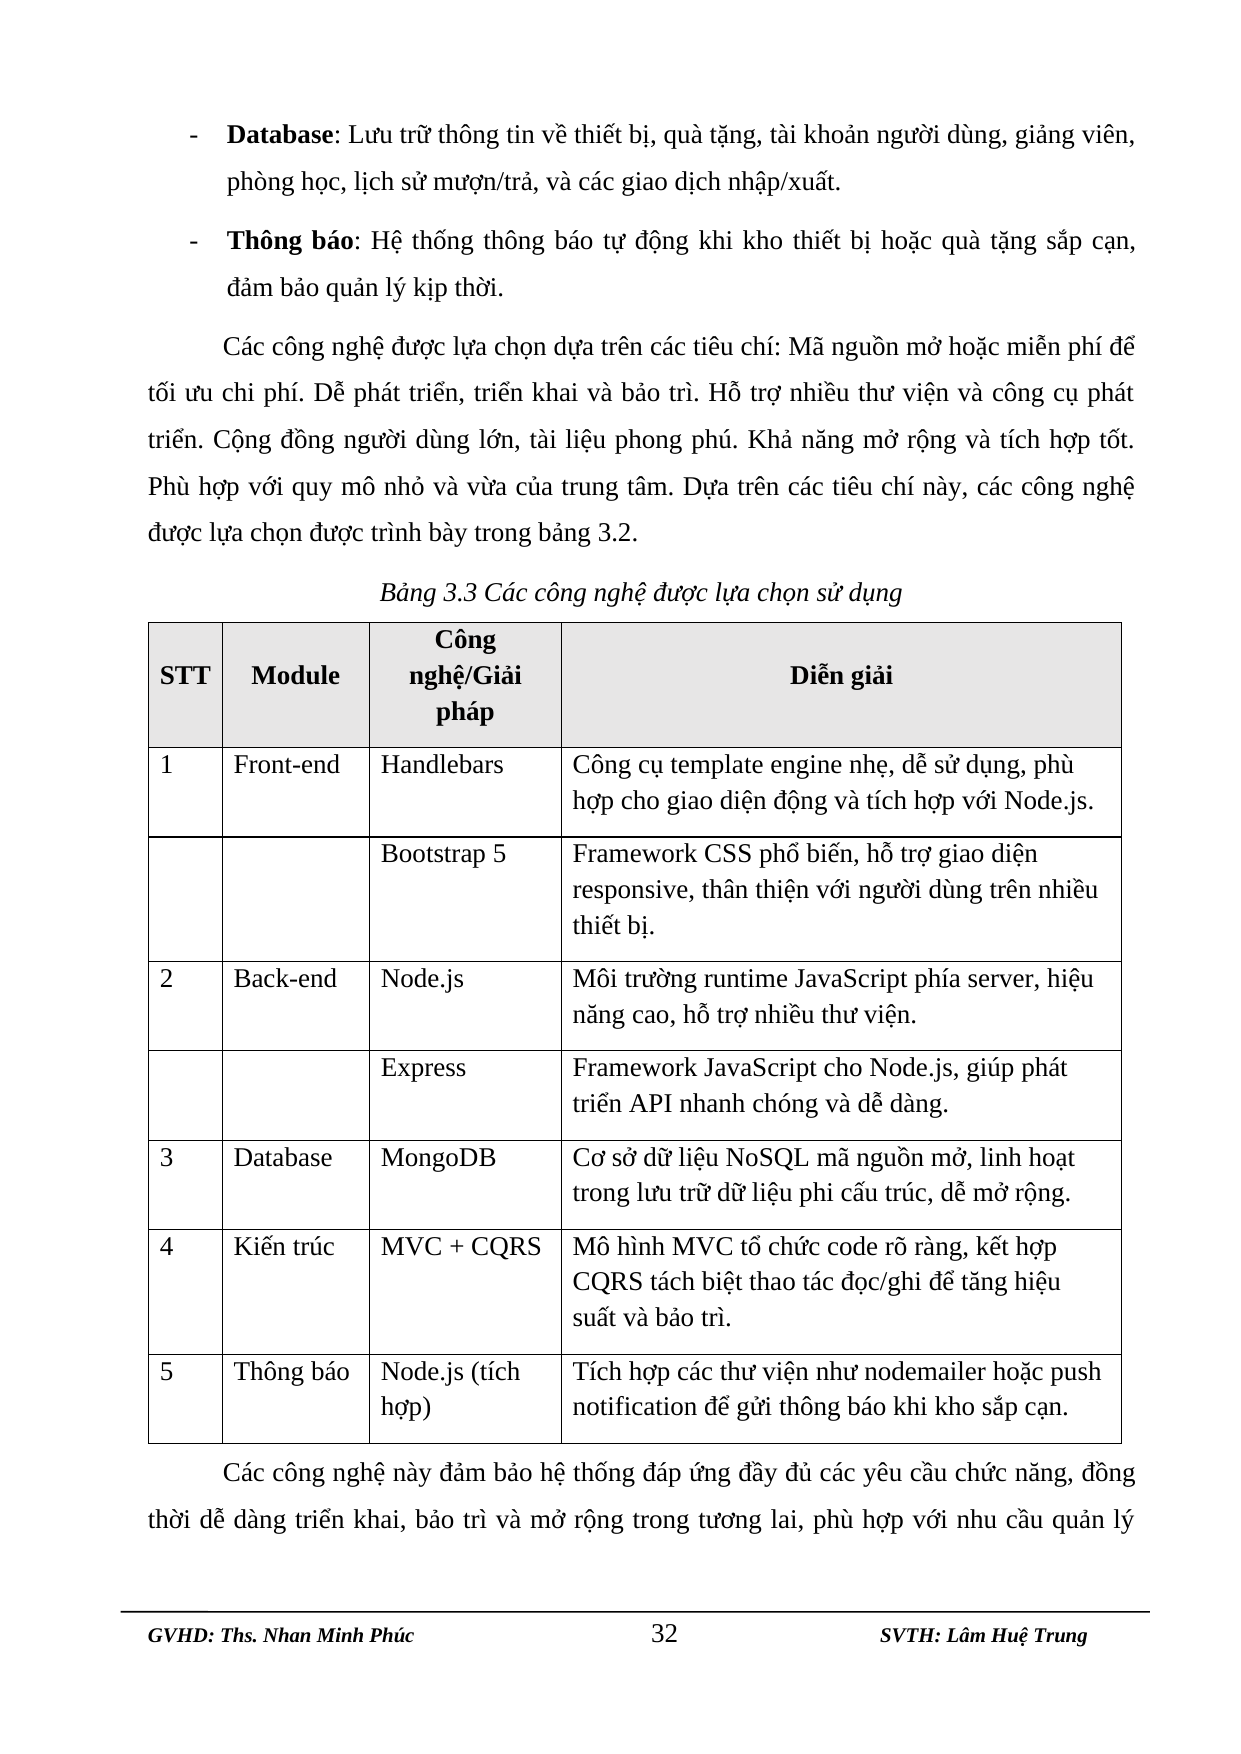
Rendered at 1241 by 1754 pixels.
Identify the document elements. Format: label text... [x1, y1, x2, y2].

table_cell Tích hợp các thư viện như nodemailer hoặc push notification để gửi thông báo khi kho sắp cạn. [562, 1355, 1121, 1443]
table_cell Mô hình MVC tổ chức code rõ ràng, kết hợp CQRS tách biệt thao tác đọc/ghi để tăng hiệu suất và bảo trì. [562, 1230, 1121, 1354]
table_cell Front-end [223, 748, 369, 836]
table_cell [149, 838, 222, 961]
table_header Module [223, 623, 369, 747]
table_cell Môi trường runtime JavaScript phía server, hiệu năng cao, hỗ trợ nhiều thư viện. [562, 962, 1121, 1050]
table_cell 5 [149, 1355, 222, 1443]
table_header STT [149, 623, 222, 747]
table_cell MVC + CQRS [370, 1230, 561, 1354]
table_cell Database [223, 1141, 369, 1229]
table_header Công nghệ/Giải pháp [370, 623, 561, 747]
table_cell Kiến trúc [223, 1230, 369, 1354]
table_cell Node.js [370, 962, 561, 1050]
table_cell Handlebars [370, 748, 561, 836]
table_cell Express [370, 1051, 561, 1139]
table_cell 1 [149, 748, 222, 836]
table_cell [223, 838, 369, 961]
table_cell Cơ sở dữ liệu NoSQL mã nguồn mở, linh hoạt trong lưu trữ dữ liệu phi cấu trúc, dễ mở rộng. [562, 1141, 1121, 1229]
text Các công nghệ được lựa chọn dựa trên các tiêu chí: Mã nguồn mở hoặc miễn phí để tối ưu chi phí. Dễ phát triển, triển khai và bảo trì. Hỗ trợ nhiều thư viện và công cụ phát triển. Cộng đồng người dùng lớn, tài liệu phong phú. Khả năng mở rộng và tích hợp tốt. Phù hợp với quy mô nhỏ và vừa của trung tâm. Dựa trên các tiêu chí này, các công nghệ được lựa chọn được trình bày trong bảng 3.2. [148, 330, 1137, 548]
table_cell 4 [149, 1230, 222, 1354]
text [148, 1456, 1137, 1534]
table_cell Công cụ template engine nhẹ, dễ sử dụng, phù hợp cho giao diện động và tích hợp với Node.js. [562, 748, 1121, 836]
table_cell Bootstrap 5 [370, 838, 561, 961]
list Database: Lưu trữ thông tin về thiết bị, quà tặng, tài khoản người dùng, giảng viên, phòng học, lịch sử mượn/trả, và các giao dịch nhập/xuất. [189, 118, 1137, 196]
table_cell 2 [149, 962, 222, 1050]
list Thông báo: Hệ thống thông báo tự động khi kho thiết bị hoặc quà tặng sắp cạn, đảm bảo quản lý kịp thời. [189, 224, 1137, 302]
table_header Diễn giải [562, 623, 1121, 747]
table_cell Back-end [223, 962, 369, 1050]
table_cell 3 [149, 1141, 222, 1229]
table_cell Thông báo [223, 1355, 369, 1443]
table_cell Node.js (tích hợp) [370, 1355, 561, 1443]
table_cell [223, 1051, 369, 1139]
table_cell [149, 1051, 222, 1139]
table_cell MongoDB [370, 1141, 561, 1229]
table_cell Framework CSS phổ biến, hỗ trợ giao diện responsive, thân thiện với người dùng trên nhiều thiết bị. [562, 838, 1121, 961]
table_cell Framework JavaScript cho Node.js, giúp phát triển API nhanh chóng và dễ dàng. [562, 1051, 1121, 1139]
